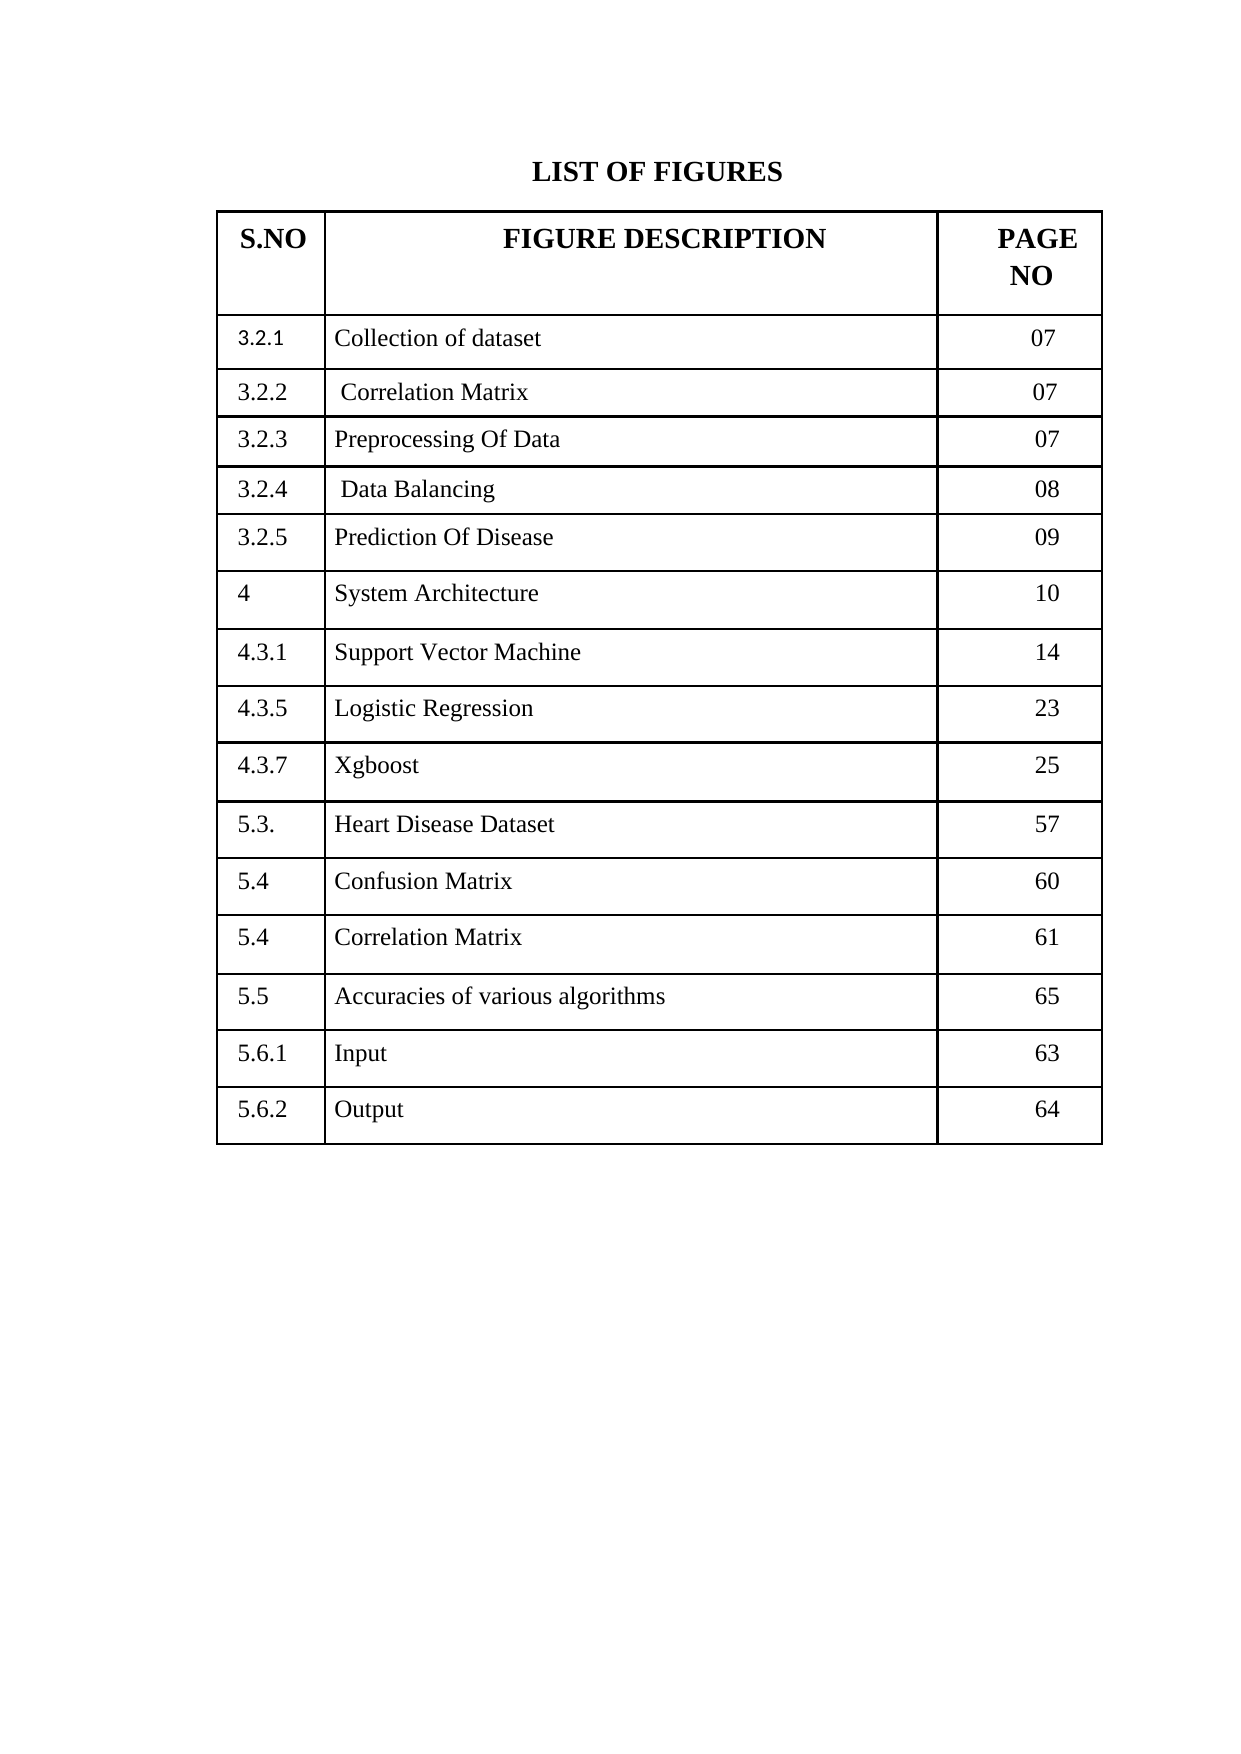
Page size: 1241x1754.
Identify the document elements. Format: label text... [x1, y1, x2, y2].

subtitle LIST OF FIGURES [228, 154, 1087, 188]
table_cell 08 [939, 468, 1101, 513]
table_cell Accuracies of various algorithms [326, 975, 936, 1029]
table_cell 5.6.2 [218, 1088, 324, 1143]
table_cell 4.3.5 [218, 687, 324, 741]
table_cell 09 [939, 515, 1101, 569]
table_cell Prediction Of Disease [326, 515, 936, 569]
table_cell System Architecture [326, 572, 936, 628]
table_cell NO [939, 255, 1101, 314]
table_cell Preprocessing Of Data [326, 418, 936, 465]
table_cell 07 [939, 316, 1101, 368]
table_cell 3.2.4 [218, 468, 324, 513]
table_header PAGE [939, 213, 1101, 255]
table_cell 5.6.1 [218, 1031, 324, 1086]
table_cell Input [326, 1031, 936, 1086]
table_cell 5.4 [218, 916, 324, 972]
table_cell Heart Disease Dataset [326, 803, 936, 857]
table_cell 10 [939, 572, 1101, 628]
table_cell 57 [939, 803, 1101, 857]
table_cell 3.2.2 [218, 370, 324, 415]
table_cell 3.2.3 [218, 418, 324, 465]
table_cell Collection of dataset [326, 316, 936, 368]
table_cell 23 [939, 687, 1101, 741]
table_cell 64 [939, 1088, 1101, 1143]
table_cell Xgboost [326, 744, 936, 800]
table_cell 61 [939, 916, 1101, 972]
table_cell 07 [939, 370, 1101, 415]
table_cell Correlation Matrix [326, 370, 936, 415]
table_cell 65 [939, 975, 1101, 1029]
table_cell 3.2.1 [218, 316, 324, 368]
table_cell 4.3.7 [218, 744, 324, 800]
table_cell Output [326, 1088, 936, 1143]
table_cell 5.5 [218, 975, 324, 1029]
table_cell Support Vector Machine [326, 630, 936, 685]
table_cell 60 [939, 859, 1101, 914]
table_cell Correlation Matrix [326, 916, 936, 972]
table_header S.NO [218, 213, 324, 314]
table_cell 63 [939, 1031, 1101, 1086]
table_cell 25 [939, 744, 1101, 800]
table_cell 07 [939, 418, 1101, 465]
table_cell 3.2.5 [218, 515, 324, 569]
table_header FIGURE DESCRIPTION [326, 213, 936, 314]
table_cell 14 [939, 630, 1101, 685]
table_cell Confusion Matrix [326, 859, 936, 914]
table_cell 4.3.1 [218, 630, 324, 685]
table_cell 4 [218, 572, 324, 628]
table_cell 5.4 [218, 859, 324, 914]
table_cell Data Balancing [326, 468, 936, 513]
table_cell 5.3. [218, 803, 324, 857]
table_cell Logistic Regression [326, 687, 936, 741]
